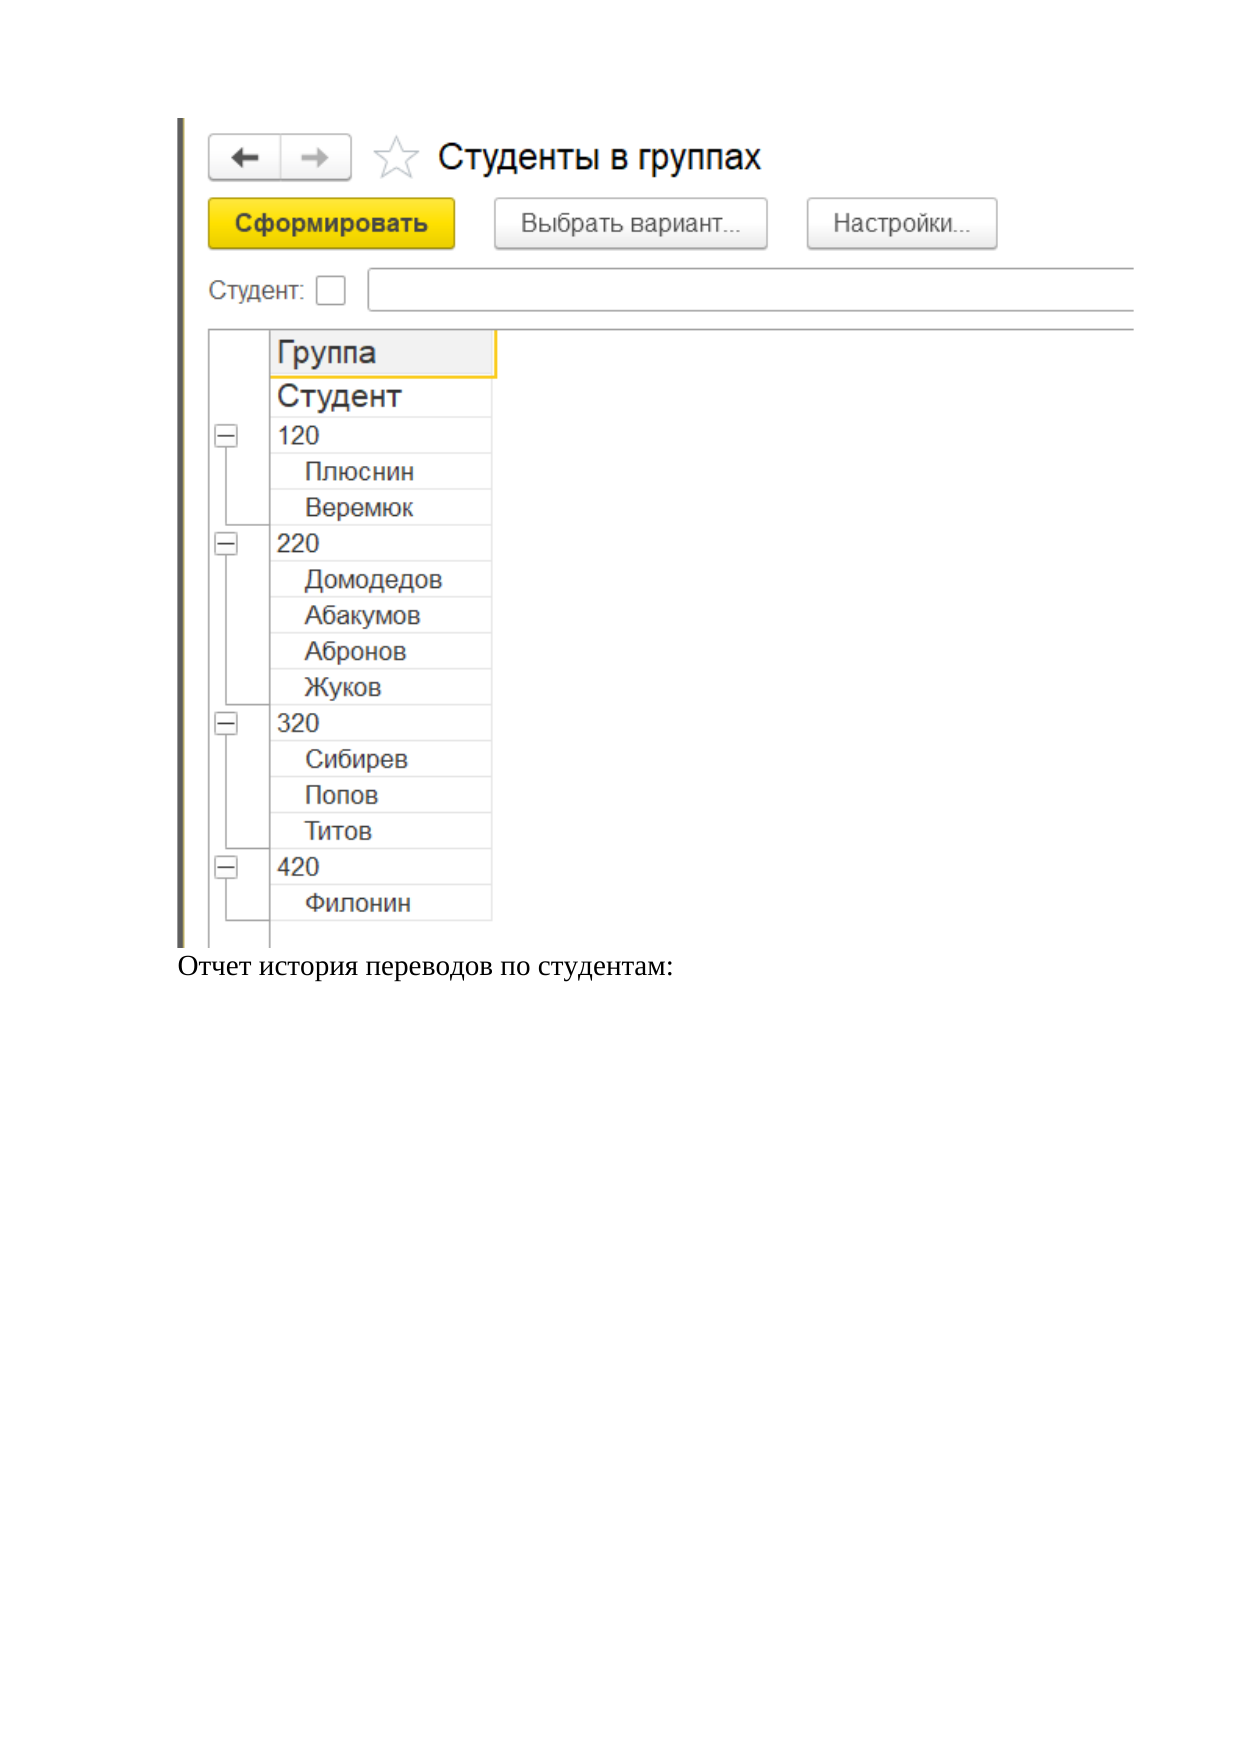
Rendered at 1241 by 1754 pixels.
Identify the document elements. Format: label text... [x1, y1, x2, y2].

picture [177, 118, 1134, 948]
text Отчет история переводов по студентам: [177, 948, 1152, 981]
